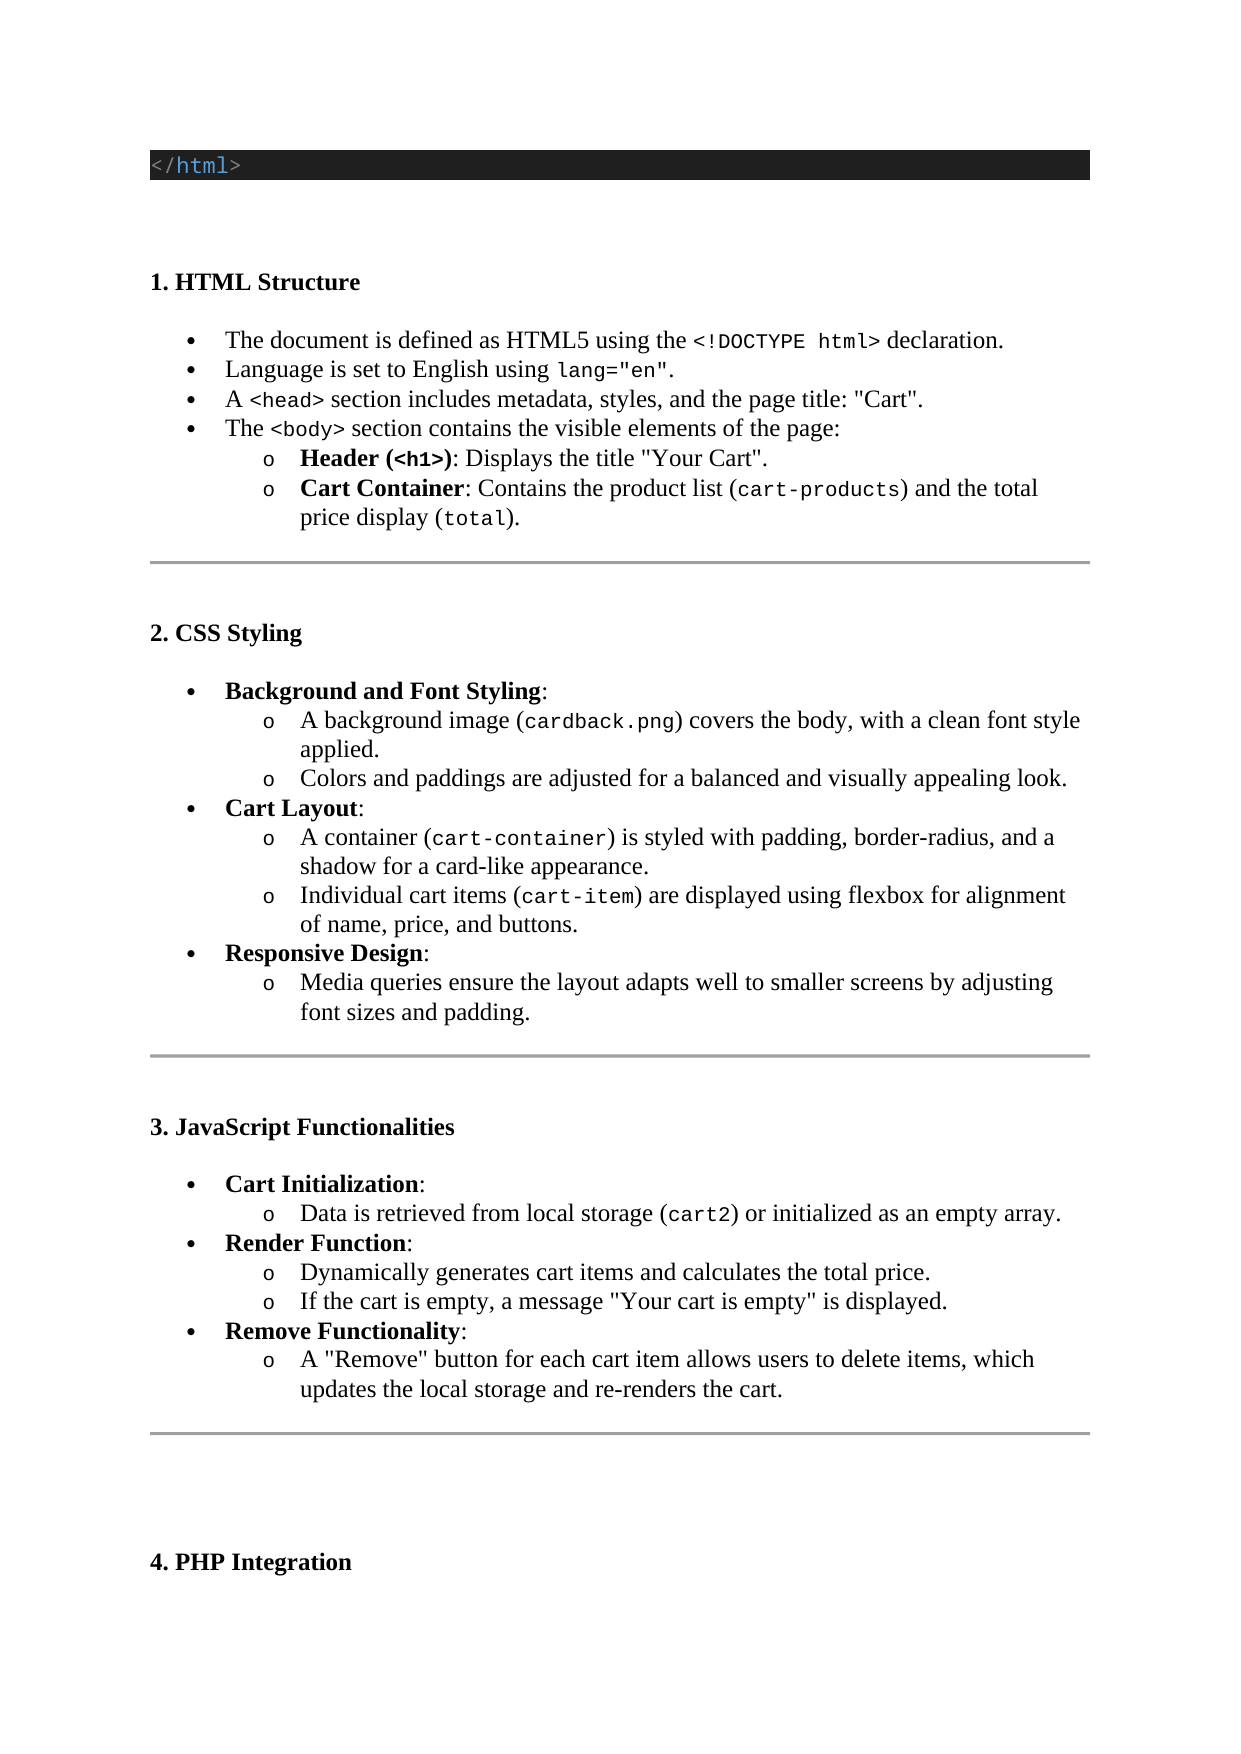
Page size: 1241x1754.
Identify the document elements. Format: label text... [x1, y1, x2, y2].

list A "Remove" button for each cart item allows users to delete items, which updates the local storage and re-renders the cart. [262, 1344, 1090, 1403]
list If the cart is empty, a message "Your cart is empty" is displayed. [262, 1286, 1090, 1316]
list Dynamically generates cart items and calculates the total price. [262, 1257, 1090, 1286]
list Remove Functionality: [187, 1316, 1090, 1344]
text 2. CSS Styling [150, 618, 1090, 647]
list Cart Container: Contains the product list (cart-products) and the total price display (total). [262, 473, 1090, 532]
list Language is set to English using lang="en". [187, 354, 1090, 384]
list Background and Font Styling: [187, 676, 1090, 705]
list Header (<h1>): Displays the title "Your Cart". [262, 443, 1090, 473]
text 3. JavaScript Functionalities [150, 1112, 1090, 1140]
list Cart Layout: [187, 793, 1090, 822]
list Render Function: [187, 1228, 1090, 1257]
list The <body> section contains the visible elements of the page: [187, 413, 1090, 443]
list Responsive Design: [187, 938, 1090, 967]
list A container (cart-container) is styled with padding, border-radius, and a shadow for a card-like appearance. [262, 822, 1090, 880]
list Cart Initialization: [187, 1169, 1090, 1198]
text </html> [150, 150, 1090, 180]
list Colors and paddings are adjusted for a balanced and visually appealing look. [262, 763, 1090, 793]
subtitle 1. HTML Structure [150, 267, 1090, 296]
list The document is defined as HTML5 using the <!DOCTYPE html> declaration. [187, 325, 1090, 354]
list Data is retrieved from local storage (cart2) or initialized as an empty array. [262, 1198, 1090, 1228]
list A <head> section includes metadata, styles, and the page title: "Cart". [187, 384, 1090, 413]
list A background image (cardback.png) covers the body, with a clean font style applied. [262, 705, 1090, 763]
list Individual cart items (cart-item) are displayed using flexbox for alignment of name, price, and buttons. [262, 880, 1090, 938]
text 4. PHP Integration [150, 1547, 1090, 1576]
list Media queries ensure the layout adapts well to smaller screens by adjusting font sizes and padding. [262, 967, 1090, 1025]
